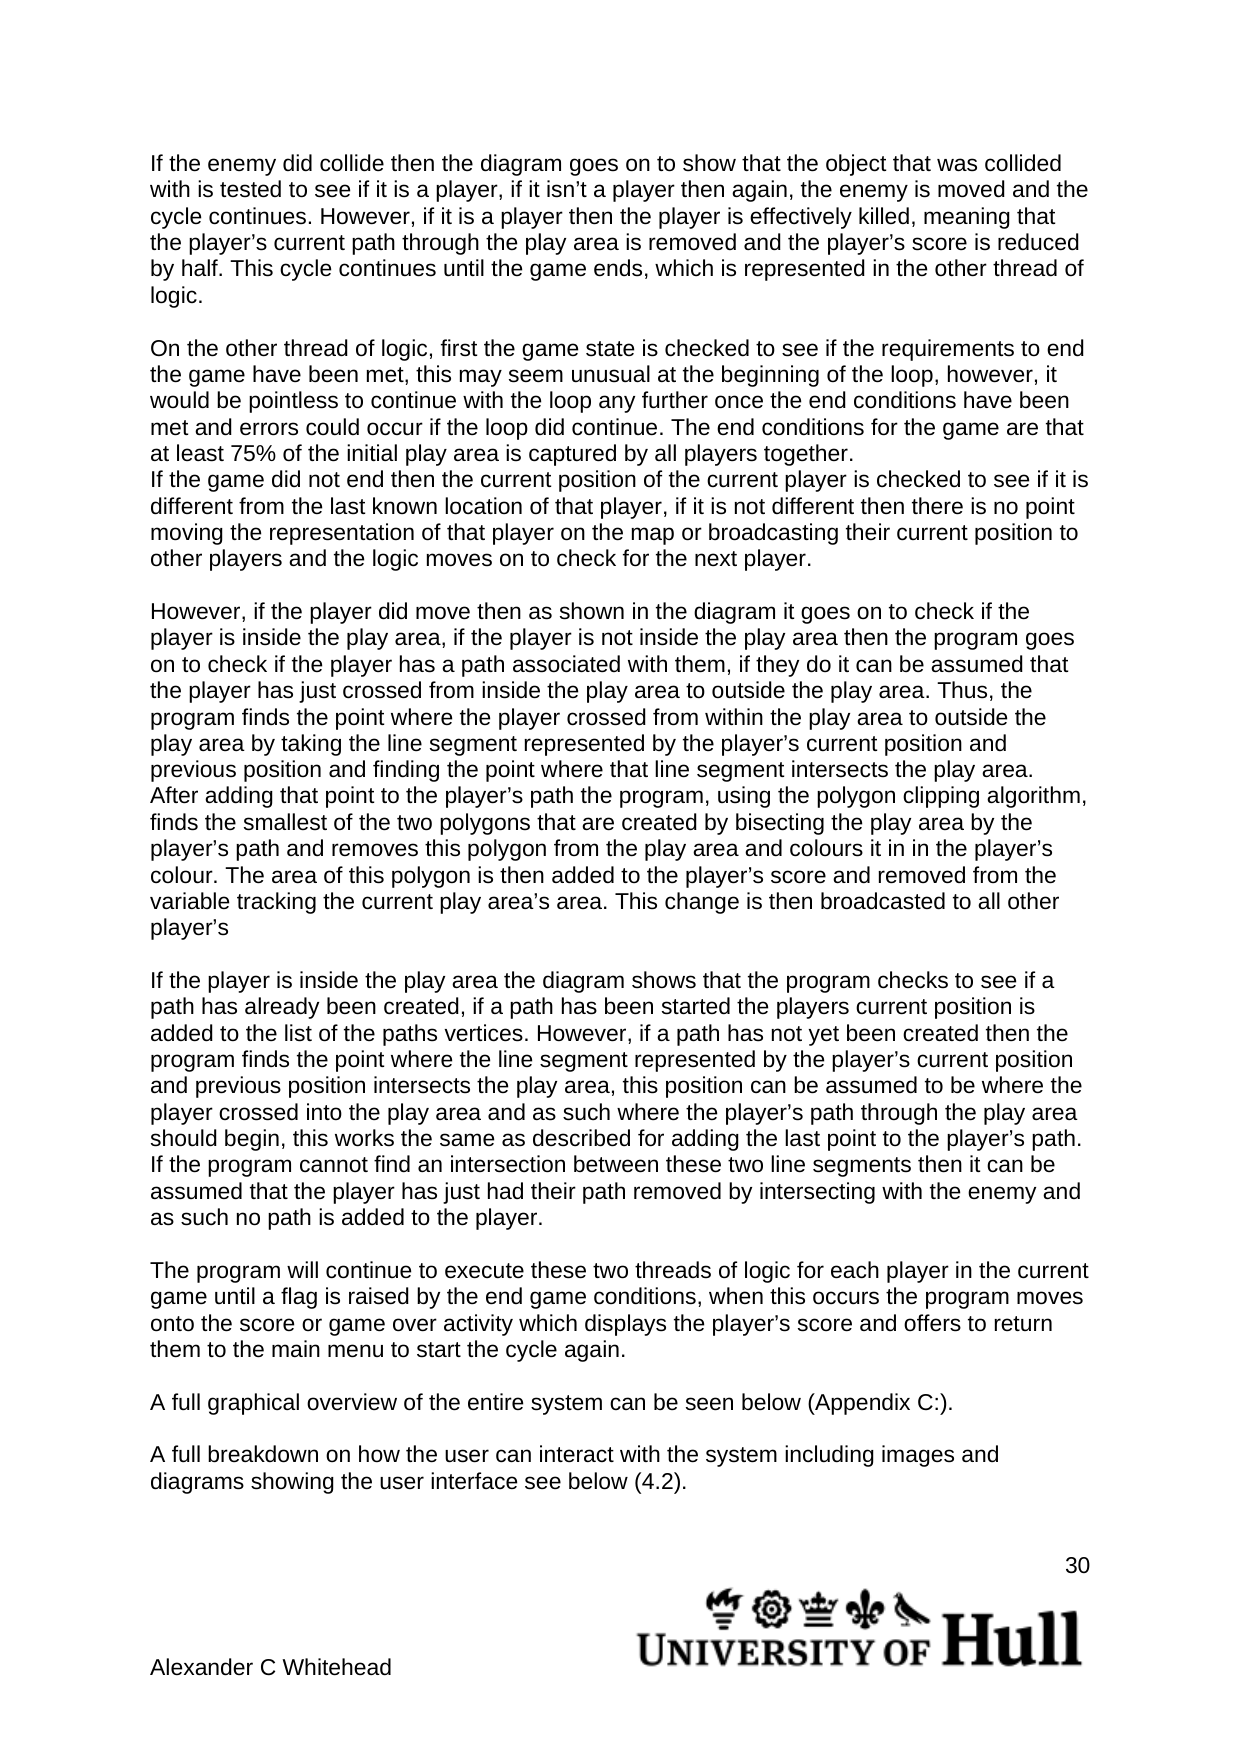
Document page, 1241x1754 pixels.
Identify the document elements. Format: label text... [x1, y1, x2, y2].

text If the player is inside the play area the diagram shows that the program checks to see if a path has already been created, if a path has been started the players current position is added to the list of the paths vertices. However, if a path has not yet been created then the program finds the point where the line segment represented by the player’s current position and previous position intersects the play area, this position can be assumed to be where the player crossed into the play area and as such where the player’s path through the play area should begin, this works the same as described for adding the last point to the player’s path. If the program cannot find an intersection between these two line segments then it can be assumed that the player has just had their path removed by intersecting with the enemy and as such no path is added to the player. [150, 967, 1090, 1231]
text The program will continue to execute these two threads of logic for each player in the current game until a flag is raised by the end game conditions, when this occurs the program moves onto the score or game over activity which displays the player’s score and offers to return them to the main menu to start the cycle again. [150, 1257, 1090, 1362]
text After adding that point to the player’s path the program, using the polygon clipping algorithm, finds the smallest of the two polygons that are created by bisecting the play area by the player’s path and removes this polygon from the play area and colours it in in the player’s colour. The area of this polygon is then added to the player’s score and removed from the variable tracking the current play area’s area. This change is then broadcasted to all other player’s [150, 782, 1090, 941]
text However, if the player did move then as shown in the diagram it goes on to check if the player is inside the play area, if the player is not inside the play area then the program goes on to check if the player has a path associated with them, if they do it can be assumed that the player has just crossed from inside the play area to outside the play area. Thus, the program finds the point where the player crossed from within the play area to outside the play area by taking the line segment represented by the player’s current position and previous position and finding the point where that line segment intersects the play area. [150, 598, 1090, 782]
picture [630, 1578, 1091, 1676]
text On the other thread of logic, first the game state is checked to see if the requirements to end the game have been met, this may seem unusual at the beginning of the loop, however, it would be pointless to continue with the loop any further once the end conditions have been met and errors could occur if the loop did continue. The end conditions for the game are that at least 75% of the initial play area is captured by all players together. [150, 334, 1090, 466]
text If the game did not end then the current position of the current player is checked to see if it is different from the last known location of that player, if it is not different then there is no point moving the representation of that player on the map or broadcasting their current position to other players and the logic moves on to check for the next player. [150, 466, 1090, 572]
text If the enemy did collide then the diagram goes on to show that the object that was collided with is tested to see if it is a player, if it isn’t a player then again, the enemy is moved and the cycle continues. However, if it is a player then the player is effectively killed, meaning that the player’s current path through the play area is removed and the player’s score is reduced by half. This cycle continues until the game ends, which is represented in the other thread of logic. [150, 150, 1090, 308]
text A full graphical overview of the entire system can be seen below (Appendix C:). [150, 1389, 1090, 1415]
text A full breakdown on how the user can interact with the system including images and diagrams showing the user interface see below (4.2). [150, 1441, 1090, 1494]
